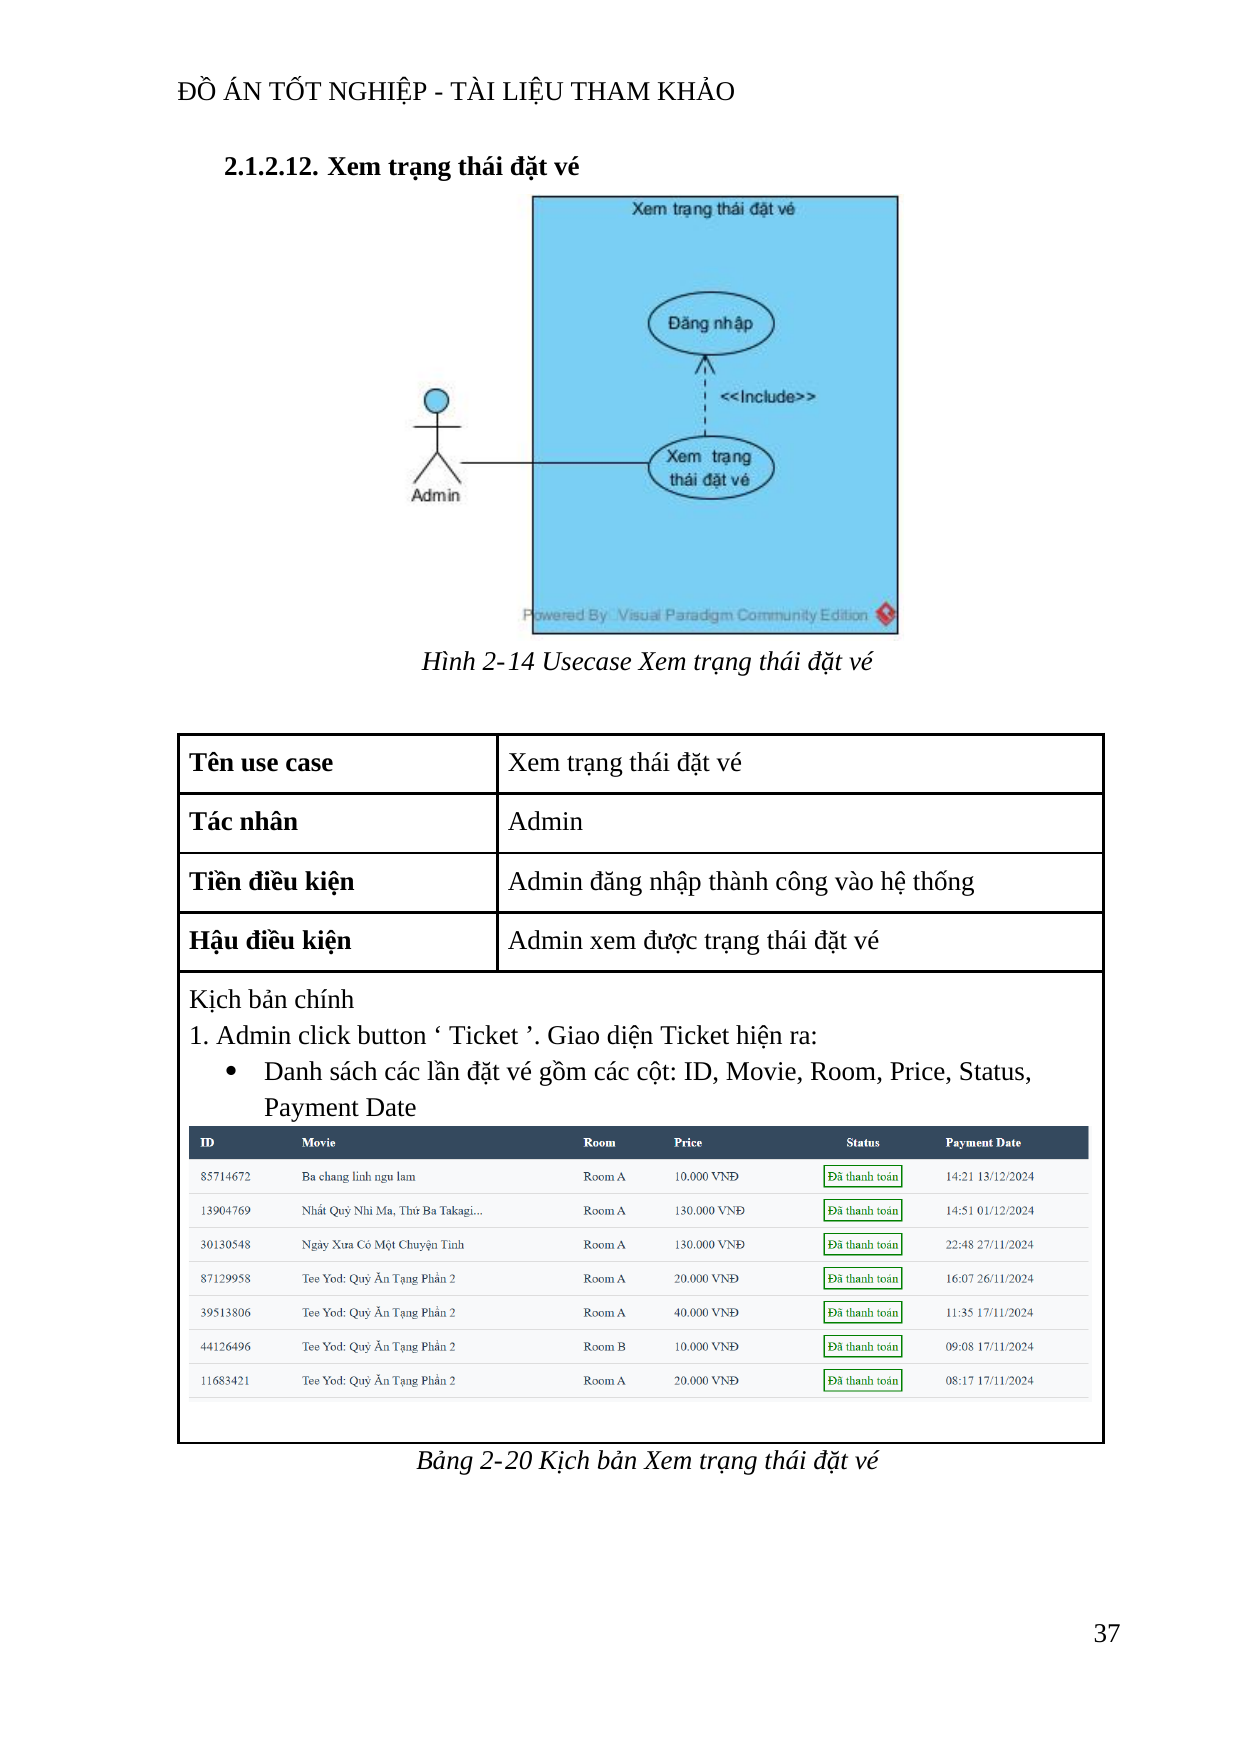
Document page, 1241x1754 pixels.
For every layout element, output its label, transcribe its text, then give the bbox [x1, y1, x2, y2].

table_cell Admin xem được trạng thái đặt vé [499, 914, 1102, 970]
table_cell Kịch bản chính 1. Admin click button ‘ Ticket ’. Giao diện Ticket hiện ra: Danh sách các lần đặt vé gồm các cột: ID, Movie, Room, Price, Status, Payment Date [180, 973, 1102, 1441]
table_cell Hậu điều kiện [180, 914, 496, 970]
table_cell Tác nhân [180, 795, 496, 851]
table_cell Admin [499, 795, 1102, 851]
picture [393, 194, 905, 641]
subtitle Xem trạng thái đặt vé [224, 150, 1120, 181]
table_cell Admin đăng nhập thành công vào hệ thống [499, 854, 1102, 911]
table_header Xem trạng thái đặt vé [499, 736, 1102, 792]
table_cell Tiền điều kiện [180, 854, 496, 911]
table_header Tên use case [180, 736, 496, 792]
picture [188, 1126, 1092, 1402]
